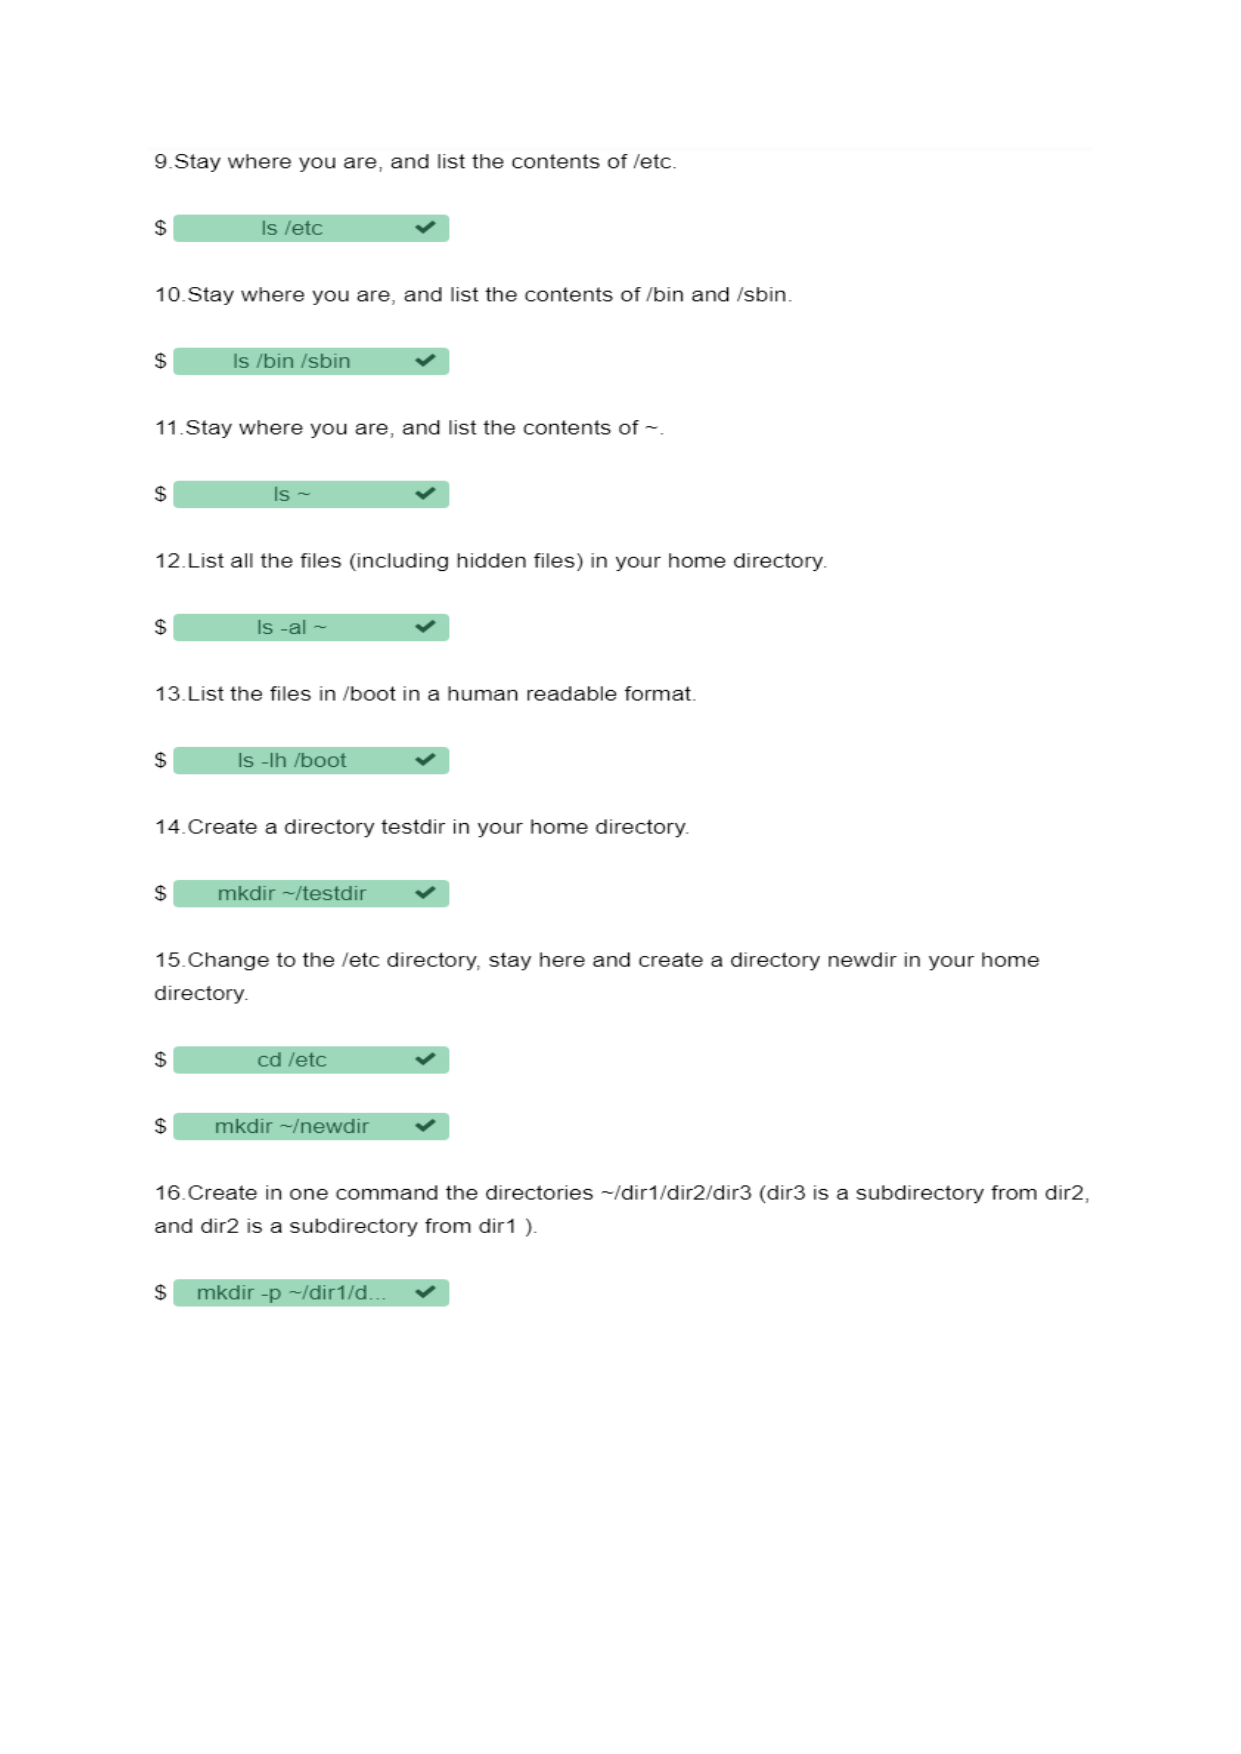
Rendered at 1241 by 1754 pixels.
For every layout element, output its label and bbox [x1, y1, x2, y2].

picture [147, 147, 1093, 1309]
